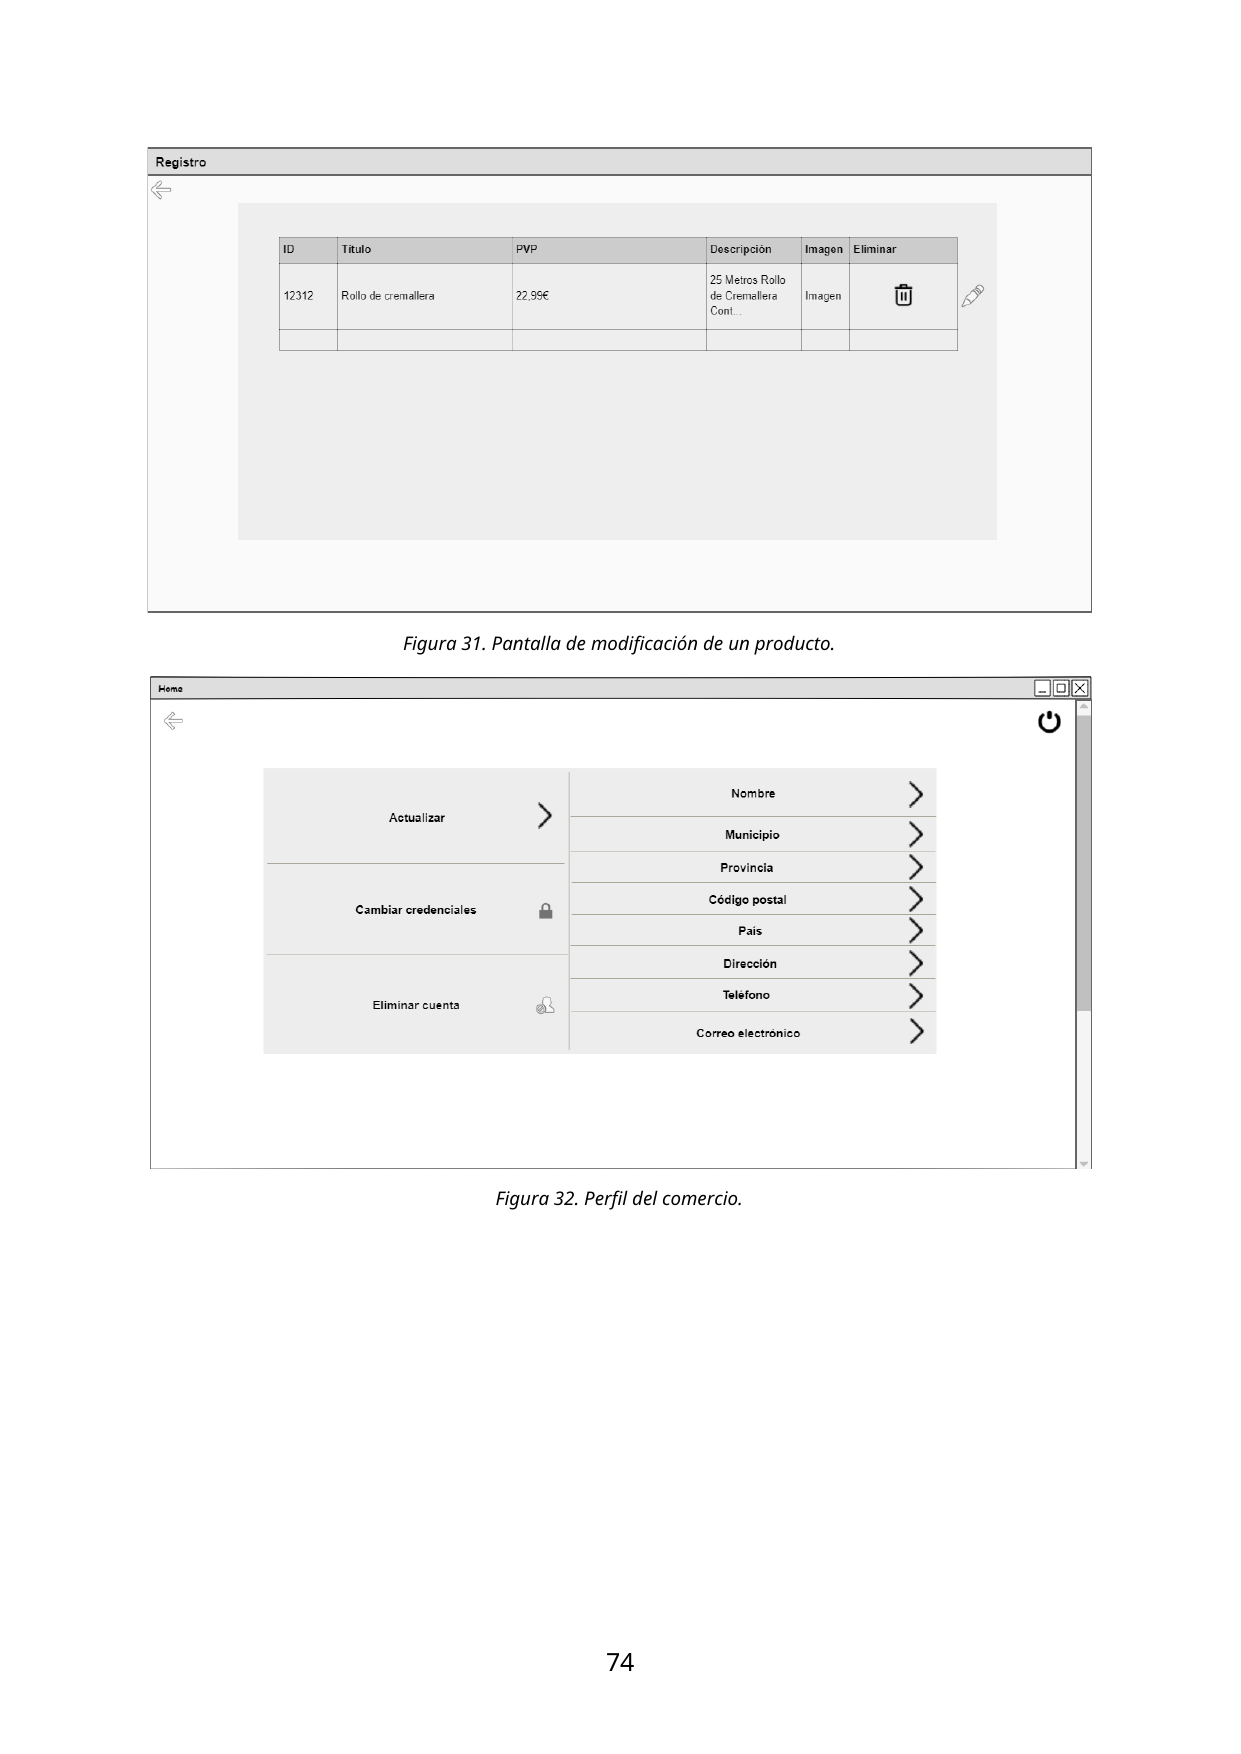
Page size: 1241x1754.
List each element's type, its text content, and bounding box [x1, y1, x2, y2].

text Figura 31. Pantalla de modificación de un producto. [148, 631, 1092, 656]
text Figura 32. Perfil del comercio. [148, 1185, 1092, 1211]
picture [147, 147, 1092, 614]
picture [147, 676, 1092, 1169]
